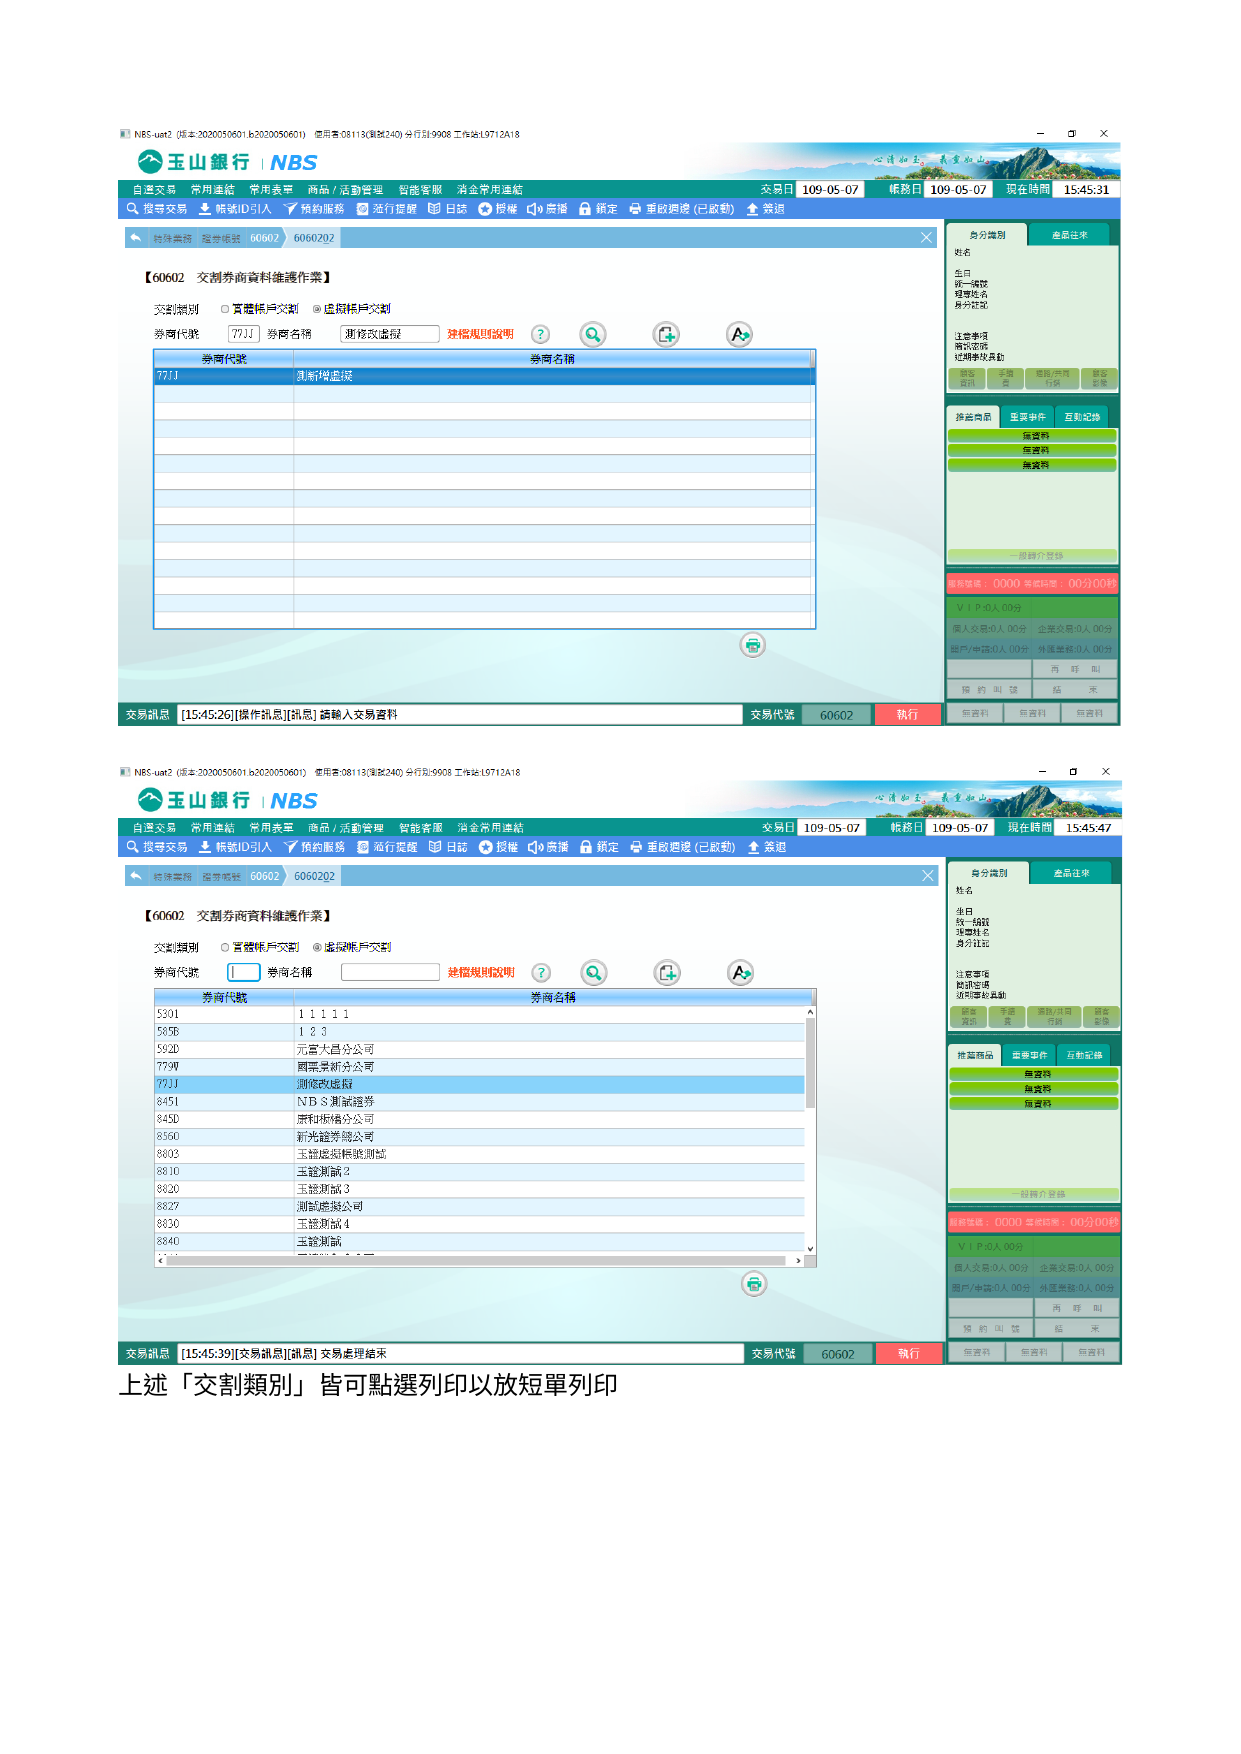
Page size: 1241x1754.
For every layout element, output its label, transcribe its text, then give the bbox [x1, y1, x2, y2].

picture [118, 764, 1123, 1365]
text 上述「交割類別」皆可點選列印以放短單列印 [118, 1365, 1122, 1402]
picture [118, 127, 1121, 726]
